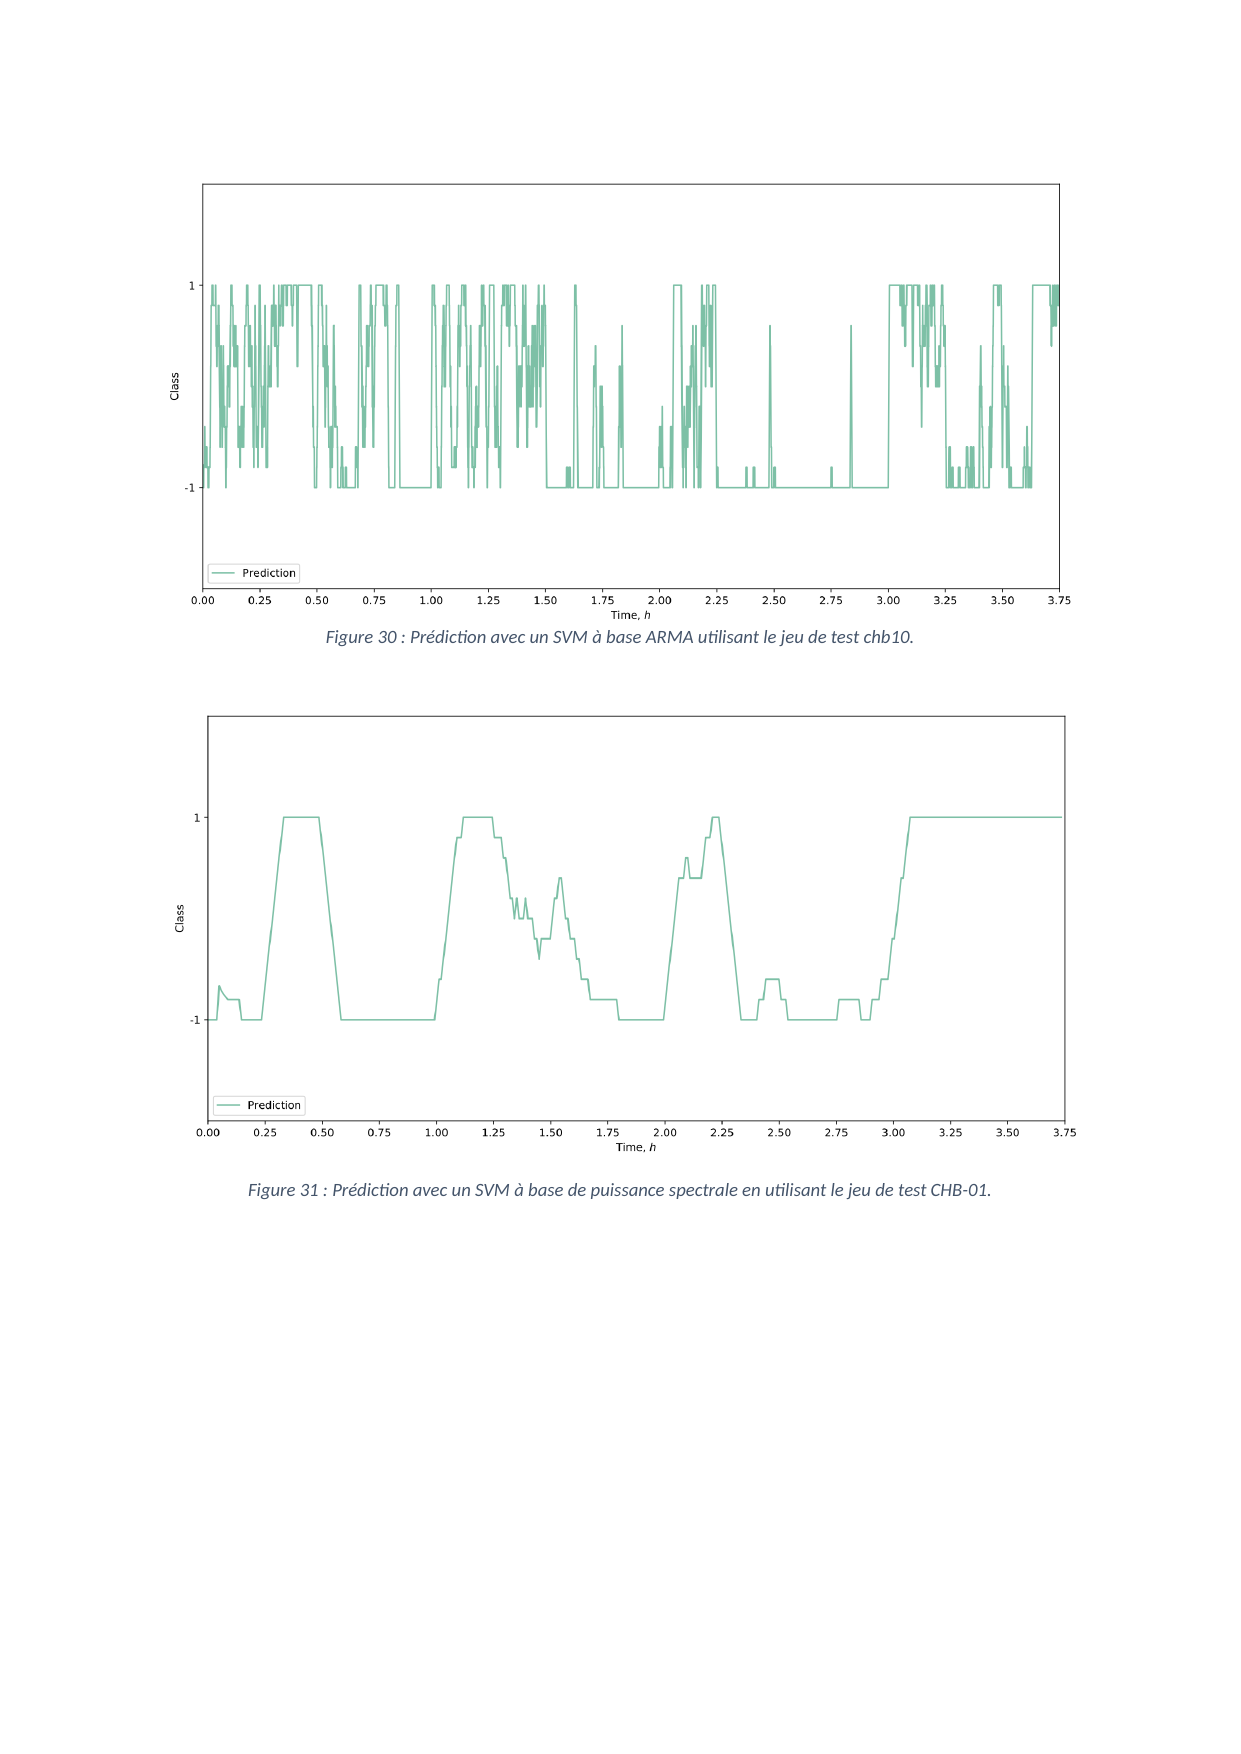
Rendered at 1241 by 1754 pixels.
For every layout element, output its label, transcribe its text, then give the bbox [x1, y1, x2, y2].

picture [147, 147, 1092, 626]
picture [147, 699, 1092, 1178]
